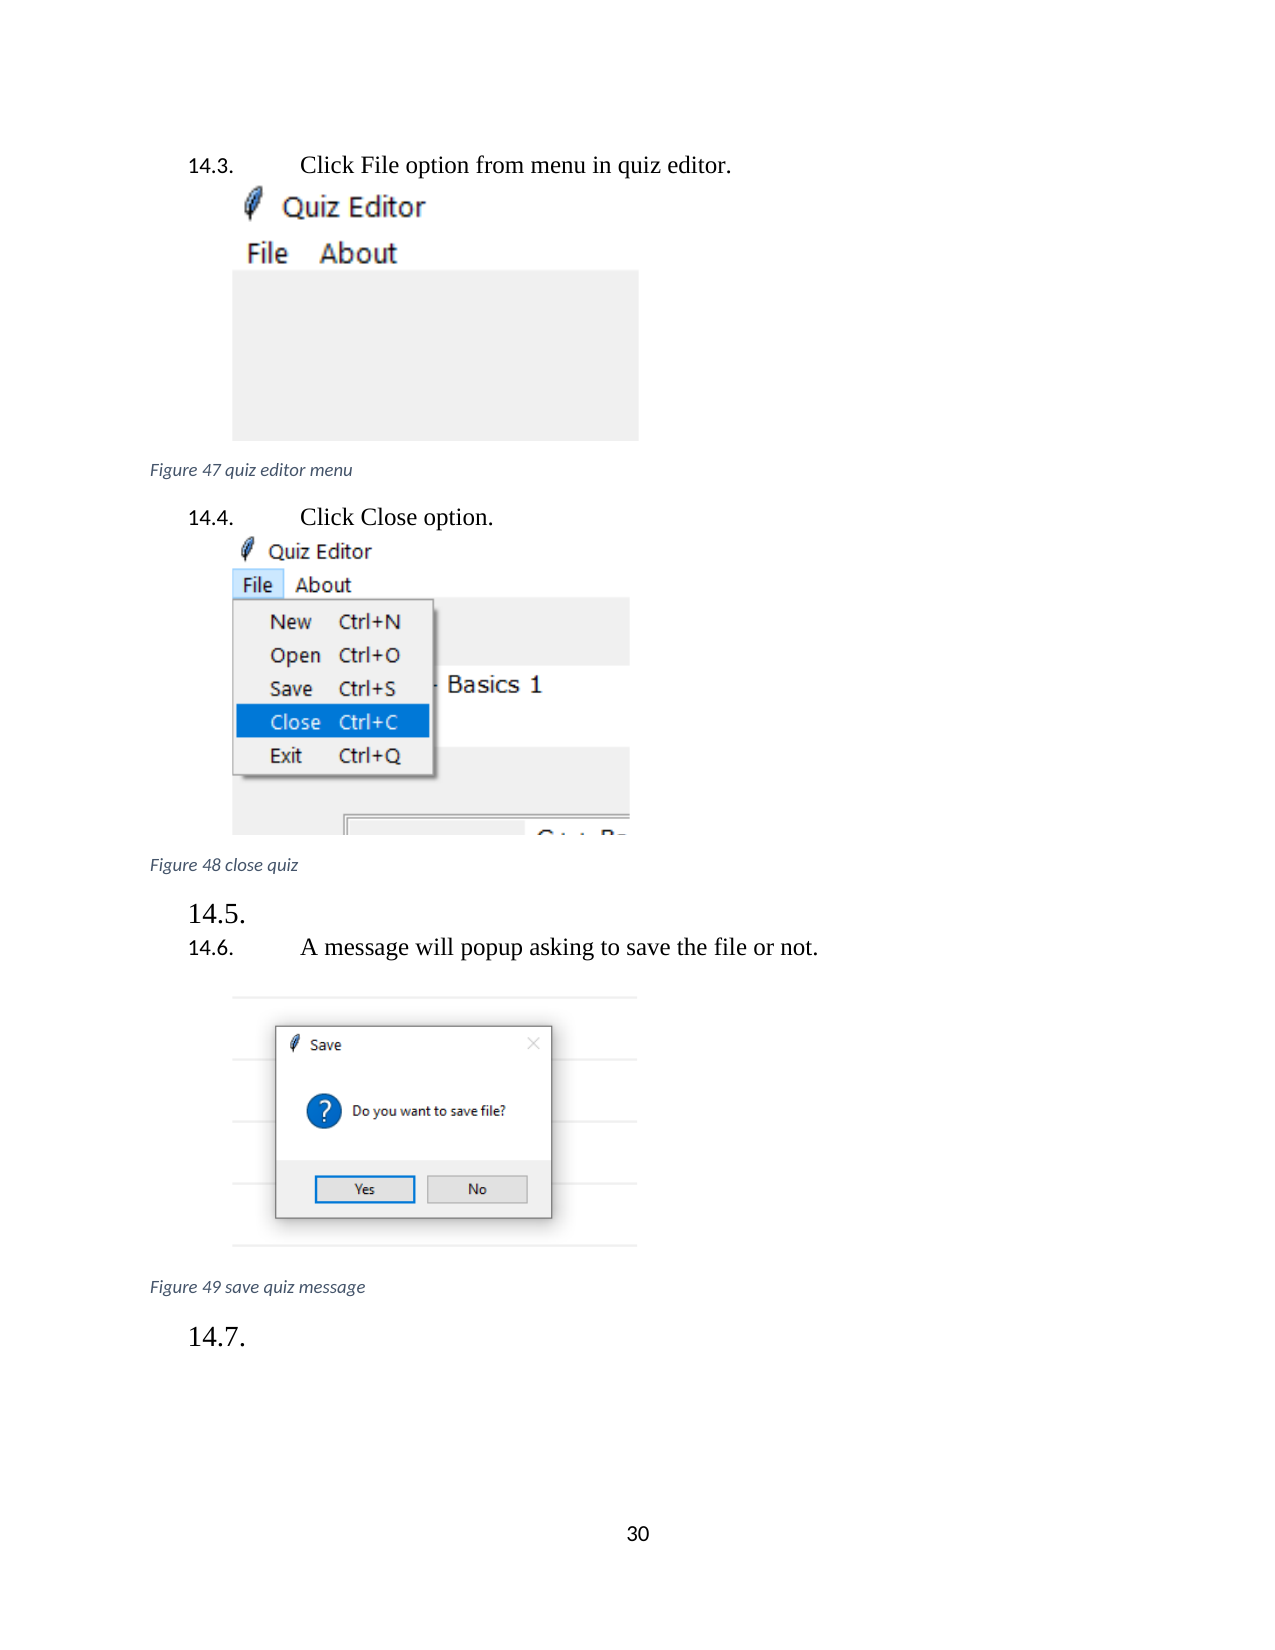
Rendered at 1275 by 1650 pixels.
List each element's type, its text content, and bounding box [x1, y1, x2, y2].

text Figure 47 quiz editor menu [150, 458, 1125, 481]
picture [232, 180, 639, 441]
picture [232, 962, 638, 1257]
picture [232, 533, 630, 835]
text Figure 48 close quiz [150, 853, 1125, 876]
text Figure 49 save quiz message [150, 1275, 1125, 1298]
